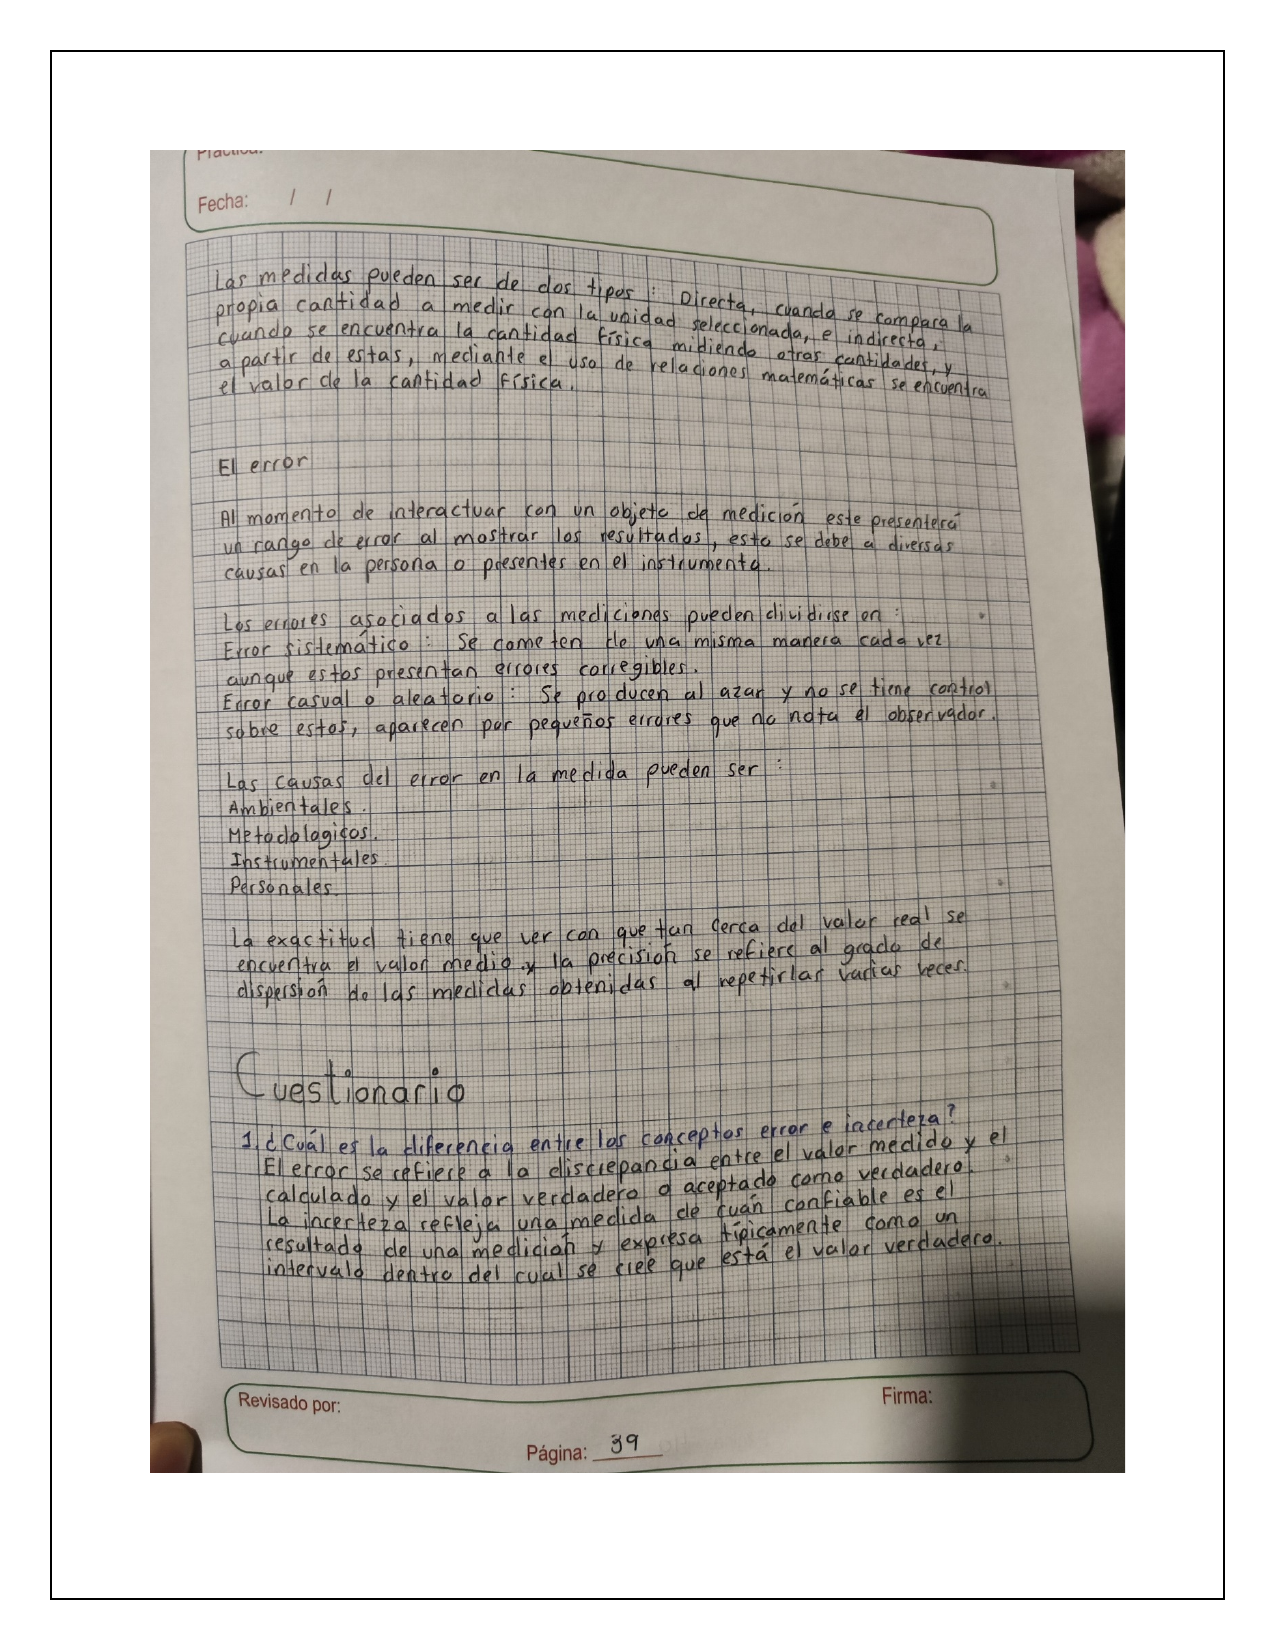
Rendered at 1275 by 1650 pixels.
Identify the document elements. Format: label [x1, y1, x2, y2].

picture [150, 150, 1125, 1473]
